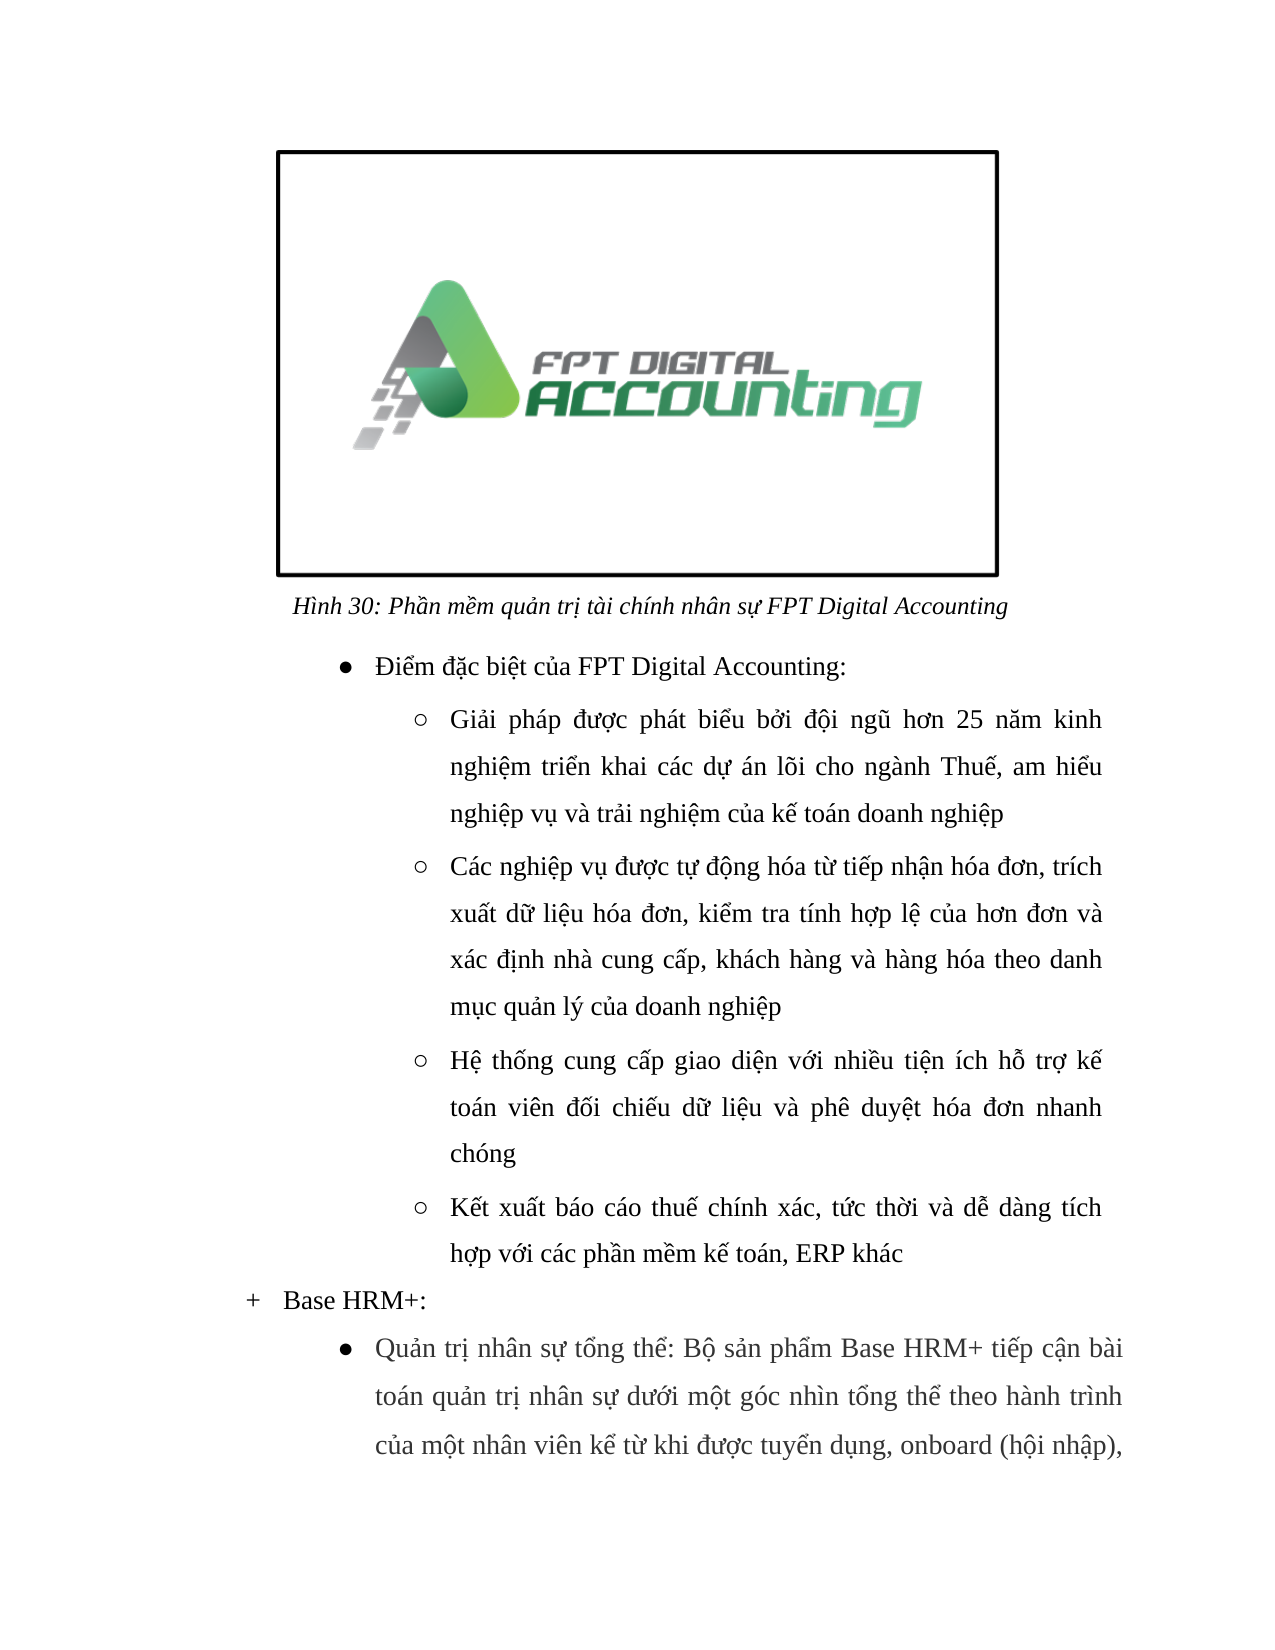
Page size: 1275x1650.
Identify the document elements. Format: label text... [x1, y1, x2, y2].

list Điểm đặc biệt của FPT Digital Accounting: [337, 650, 1125, 681]
list Hệ thống cung cấp giao diện với nhiều tiện ích hỗ trợ kế toán viên đối chiếu dữ liệu và phê duyệt hóa đơn nhanh chóng [412, 1044, 1103, 1168]
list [337, 1331, 1125, 1460]
list Các nghiệp vụ được tự động hóa từ tiếp nhận hóa đơn, trích xuất dữ liệu hóa đơn, kiểm tra tính hợp lệ của hơn đơn và xác định nhà cung cấp, khách hàng và hàng hóa theo danh mục quản lý của doanh nghiệp [412, 850, 1103, 1021]
list Kết xuất báo cáo thuế chính xác, tức thời và dễ dàng tích hợp với các phần mềm kế toán, ERP khác [412, 1191, 1103, 1269]
text Hình 30: Phần mềm quản trị tài chính nhân sự FPT Digital Accounting [178, 591, 1125, 620]
picture [275, 150, 1000, 578]
list Giải pháp được phát biểu bởi đội ngũ hơn 25 năm kinh nghiệm triển khai các dự án lõi cho ngành Thuế, am hiểu nghiệp vụ và trải nghiệm của kế toán doanh nghiệp [412, 703, 1103, 828]
list Base HRM+: [245, 1284, 1125, 1315]
